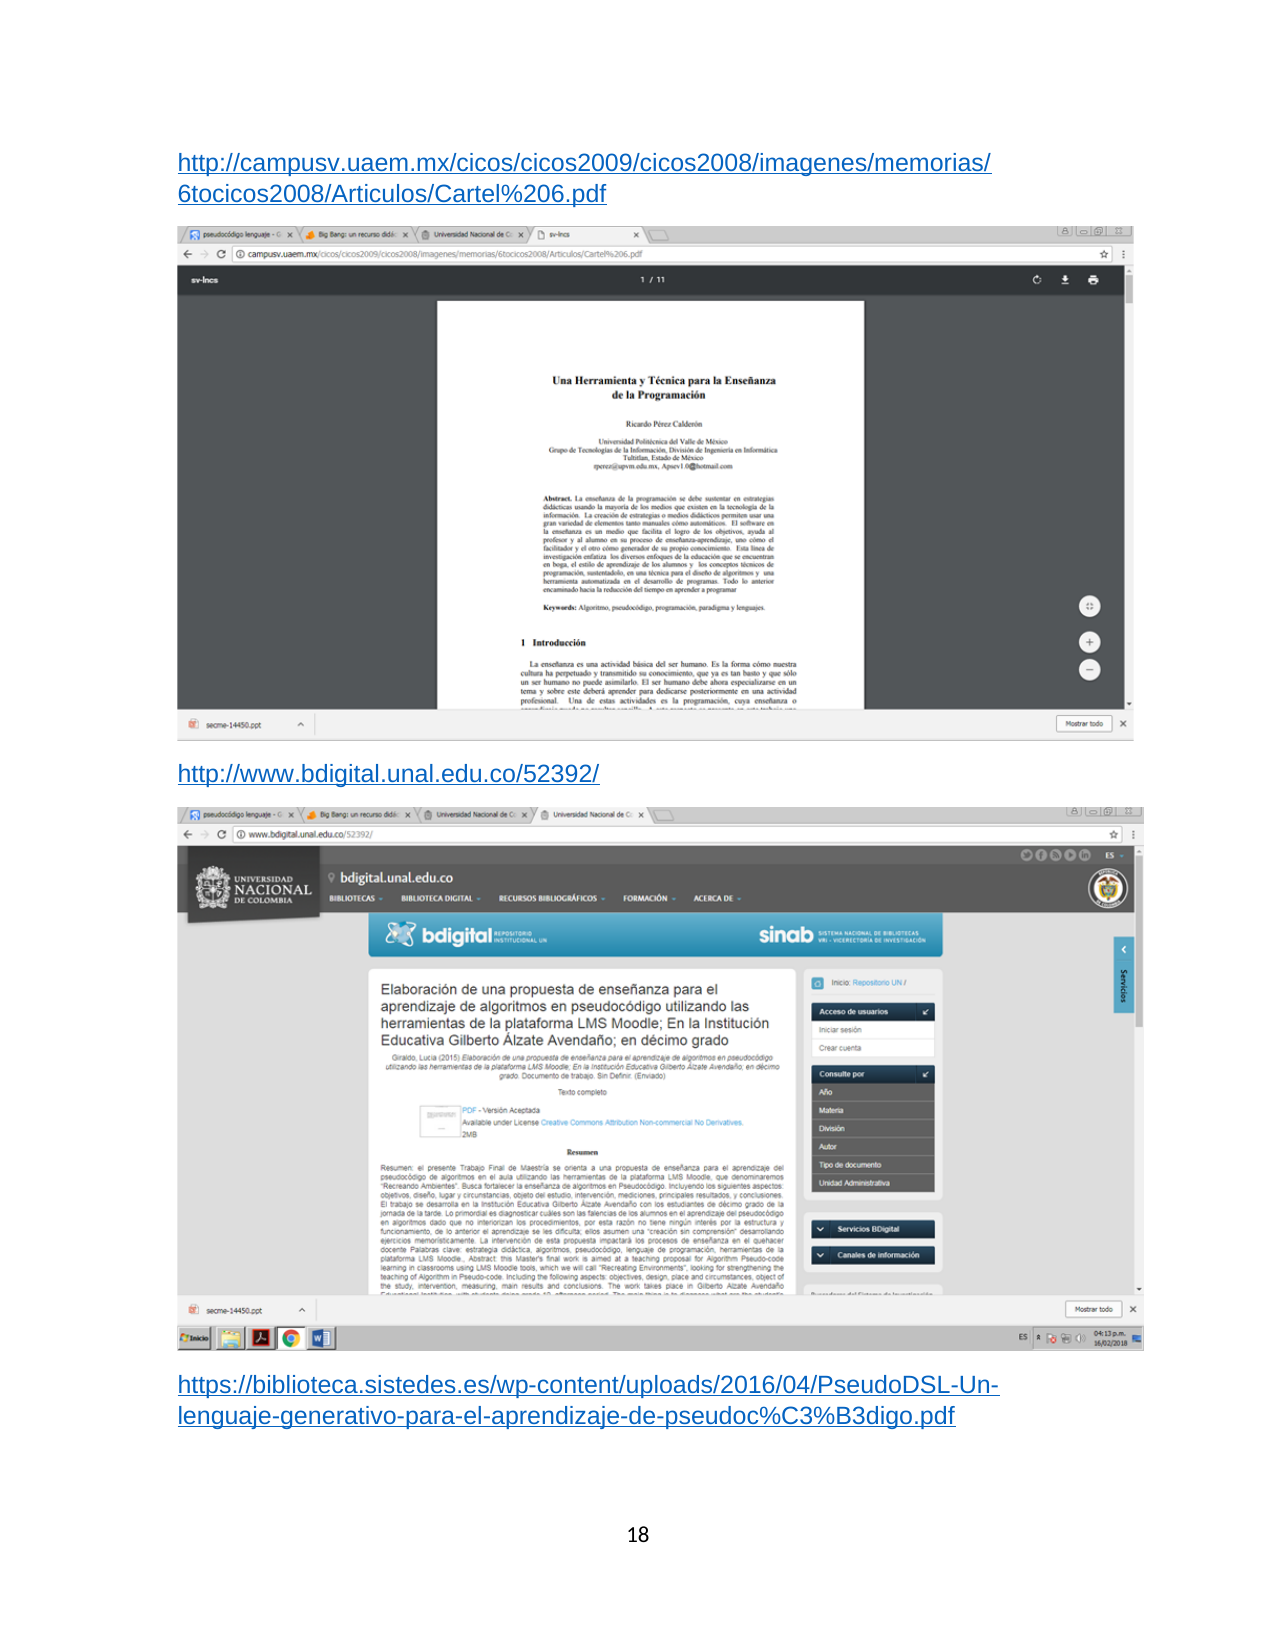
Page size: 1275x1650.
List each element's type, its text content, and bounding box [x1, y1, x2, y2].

text http://campusv.uaem.mx/cicos/cicos2009/cicos2008/imagenes/memorias/6tocicos2008/Articulos/Cartel%206.pdf [177, 148, 1098, 207]
text http://www.bdigital.unal.edu.co/52392/ [177, 759, 1098, 788]
picture [177, 226, 1134, 741]
picture [177, 807, 1144, 1351]
text https://biblioteca.sistedes.es/wp-content/uploads/2016/04/PseudoDSL-Un-lenguaje-generativo-para-el-aprendizaje-de-pseudoc%C3%B3digo.pdf [177, 1369, 1098, 1429]
